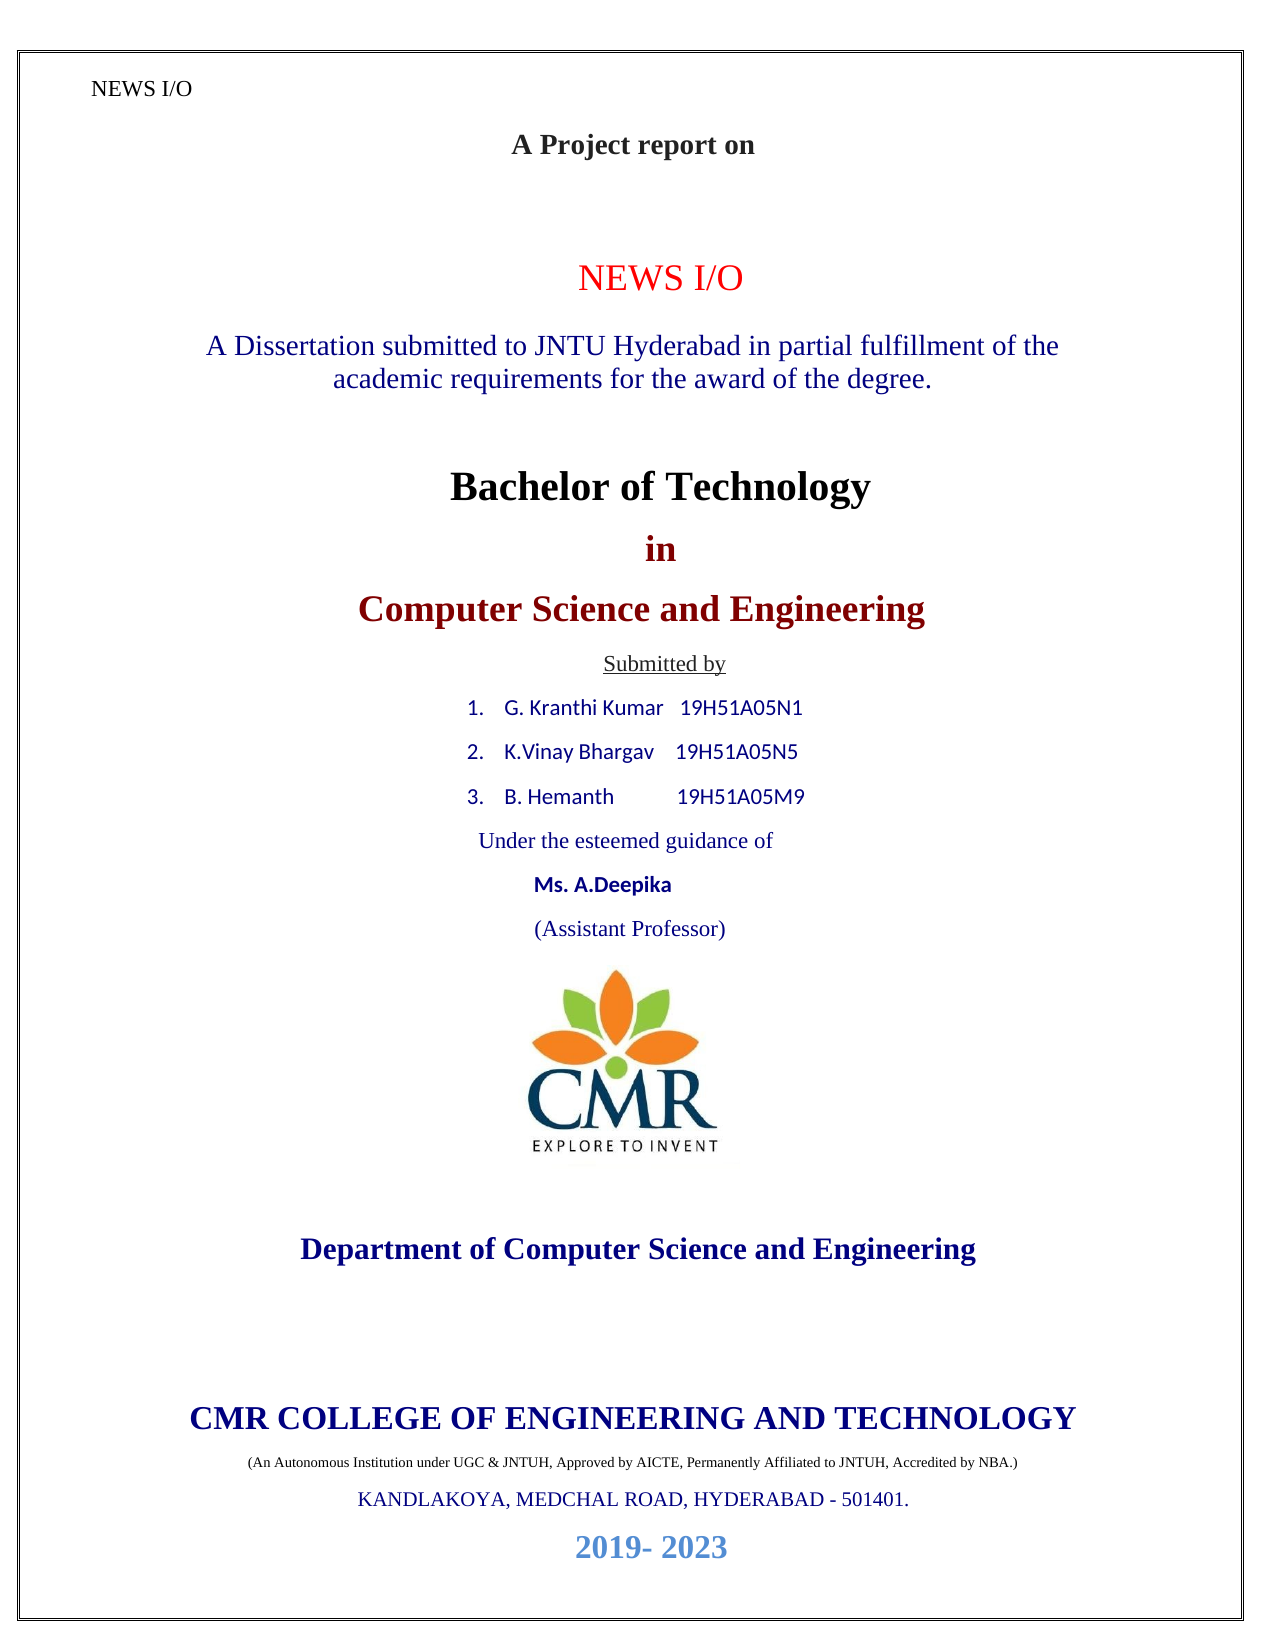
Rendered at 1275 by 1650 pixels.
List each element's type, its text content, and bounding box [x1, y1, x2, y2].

list G. Kranthi Kumar 19H51A05N1 [467, 693, 1086, 721]
text Bachelor of Technology [179, 462, 1142, 510]
text (An Autonomous Institution under UGC & JNTUH, Approved by AICTE, Permanently Affiliated to JNTUH, Accredited by NBA.) [179, 1454, 1086, 1470]
text Submitted by [179, 650, 1087, 676]
subtitle NEWS I/O [179, 255, 1086, 298]
list K.Vinay Bhargav 19H51A05N5 [467, 737, 1086, 766]
text CMR COLLEGE OF ENGINEERING AND TECHNOLOGY [179, 1399, 1087, 1437]
text Computer Science and Engineering [179, 586, 1086, 629]
text KANDLAKOYA, MEDCHAL ROAD, HYDERABAD - 501401. [179, 1487, 1087, 1511]
text Ms. A.Deepika [404, 870, 1086, 898]
subtitle 2019- 2023 [20, 1527, 1086, 1566]
subtitle A Project report on [179, 127, 1087, 161]
text in [179, 526, 1142, 569]
text (Assistant Professor) [242, 914, 778, 941]
subtitle A Dissertation submitted to JNTU Hyderabad in partial fulfillment of the academic requirements for the award of the degree. [179, 328, 1086, 395]
text Department of Computer Science and Engineering [179, 1230, 1097, 1266]
picture [518, 965, 741, 1169]
text Under the esteemed guidance of [404, 827, 1086, 853]
list B. Hemanth 19H51A05M9 [467, 782, 1086, 810]
